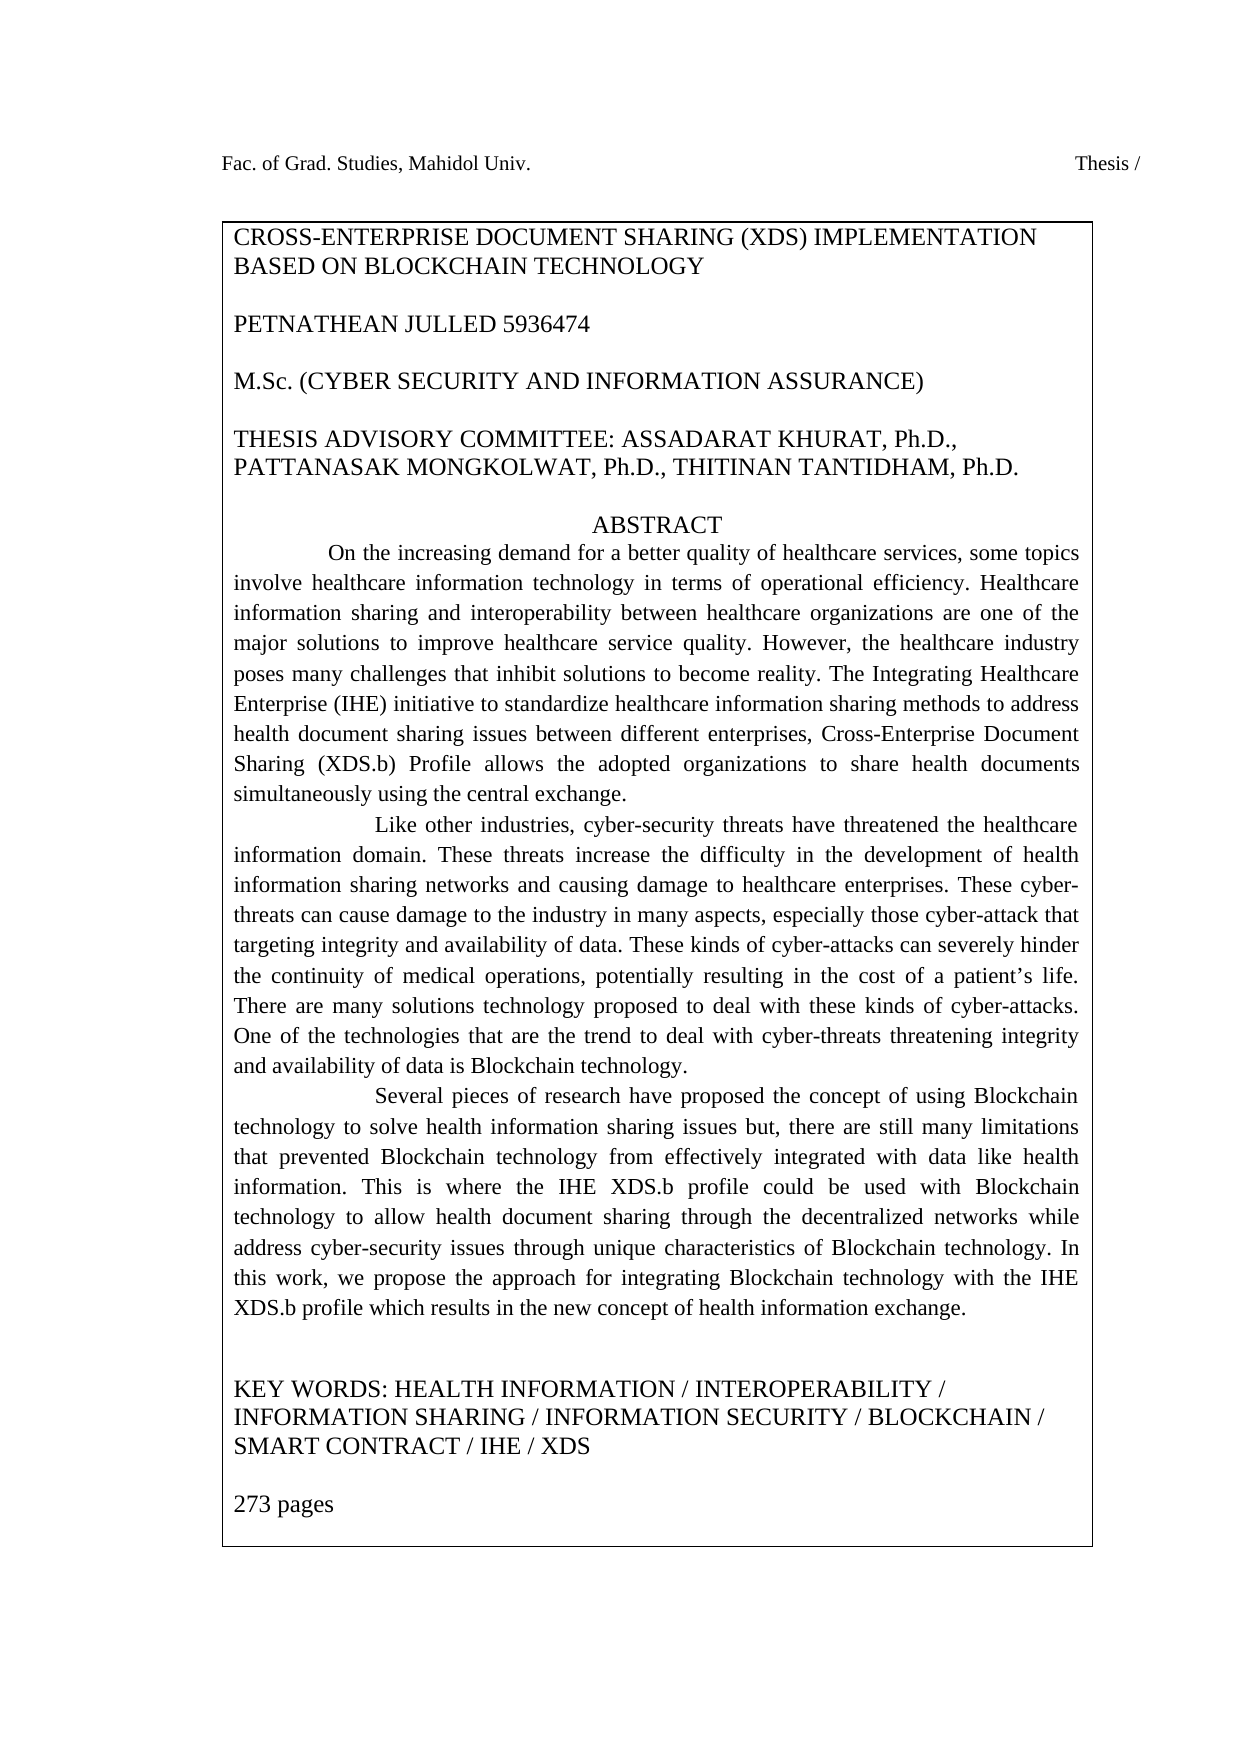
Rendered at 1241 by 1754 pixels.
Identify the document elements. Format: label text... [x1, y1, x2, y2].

table_header CROSS-ENTERPRISE DOCUMENT SHARING (XDS) IMPLEMENTATION BASED ON BLOCKCHAIN TECHNOLOGY PETNATHEAN JULLED 5936474 M.Sc. (CYBER SECURITY AND INFORMATION ASSURANCE) THESIS ADVISORY COMMITTEE: ASSADARAT KHURAT, Ph.D., PATTANASAK MONGKOLWAT, Ph.D., THITINAN TANTIDHAM, Ph.D. ABSTRACT On the increasing demand for a better quality of healthcare services, some topics involve healthcare information technology in terms of operational efficiency. Healthcare information sharing and interoperability between healthcare organizations are one of the major solutions to improve healthcare service quality. However, the healthcare industry poses many challenges that inhibit solutions to become reality. The Integrating Healthcare Enterprise (IHE) initiative to standardize healthcare information sharing methods to address health document sharing issues between different enterprises, Cross-Enterprise Document Sharing (XDS.b) Profile allows the adopted organizations to share health documents simultaneously using the central exchange. Like other industries, cyber-security threats have threatened the healthcare information domain. These threats increase the difficulty in the development of health information sharing networks and causing damage to healthcare enterprises. These cyber-threats can cause damage to the industry in many aspects, especially those cyber-attack that targeting integrity and availability of data. These kinds of cyber-attacks can severely hinder the continuity of medical operations, potentially resulting in the cost of a patient’s life. There are many solutions technology proposed to deal with these kinds of cyber-attacks. One of the technologies that are the trend to deal with cyber-threats threatening integrity and availability of data is Blockchain technology. Several pieces of research have proposed the concept of using Blockchain technology to solve health information sharing issues but, there are still many limitations that prevented Blockchain technology from effectively integrated with data like health information. This is where the IHE XDS.b profile could be used with Blockchain technology to allow health document sharing through the decentralized networks while address cyber-security issues through unique characteristics of Blockchain technology. In this work, we propose the approach for integrating Blockchain technology with the IHE XDS.b profile which results in the new concept of health information exchange. KEY WORDS: HEALTH INFORMATION / INTEROPERABILITY / INFORMATION SHARING / INFORMATION SECURITY / BLOCKCHAIN / SMART CONTRACT / IHE / XDS 298 pages [223, 223, 1092, 1546]
